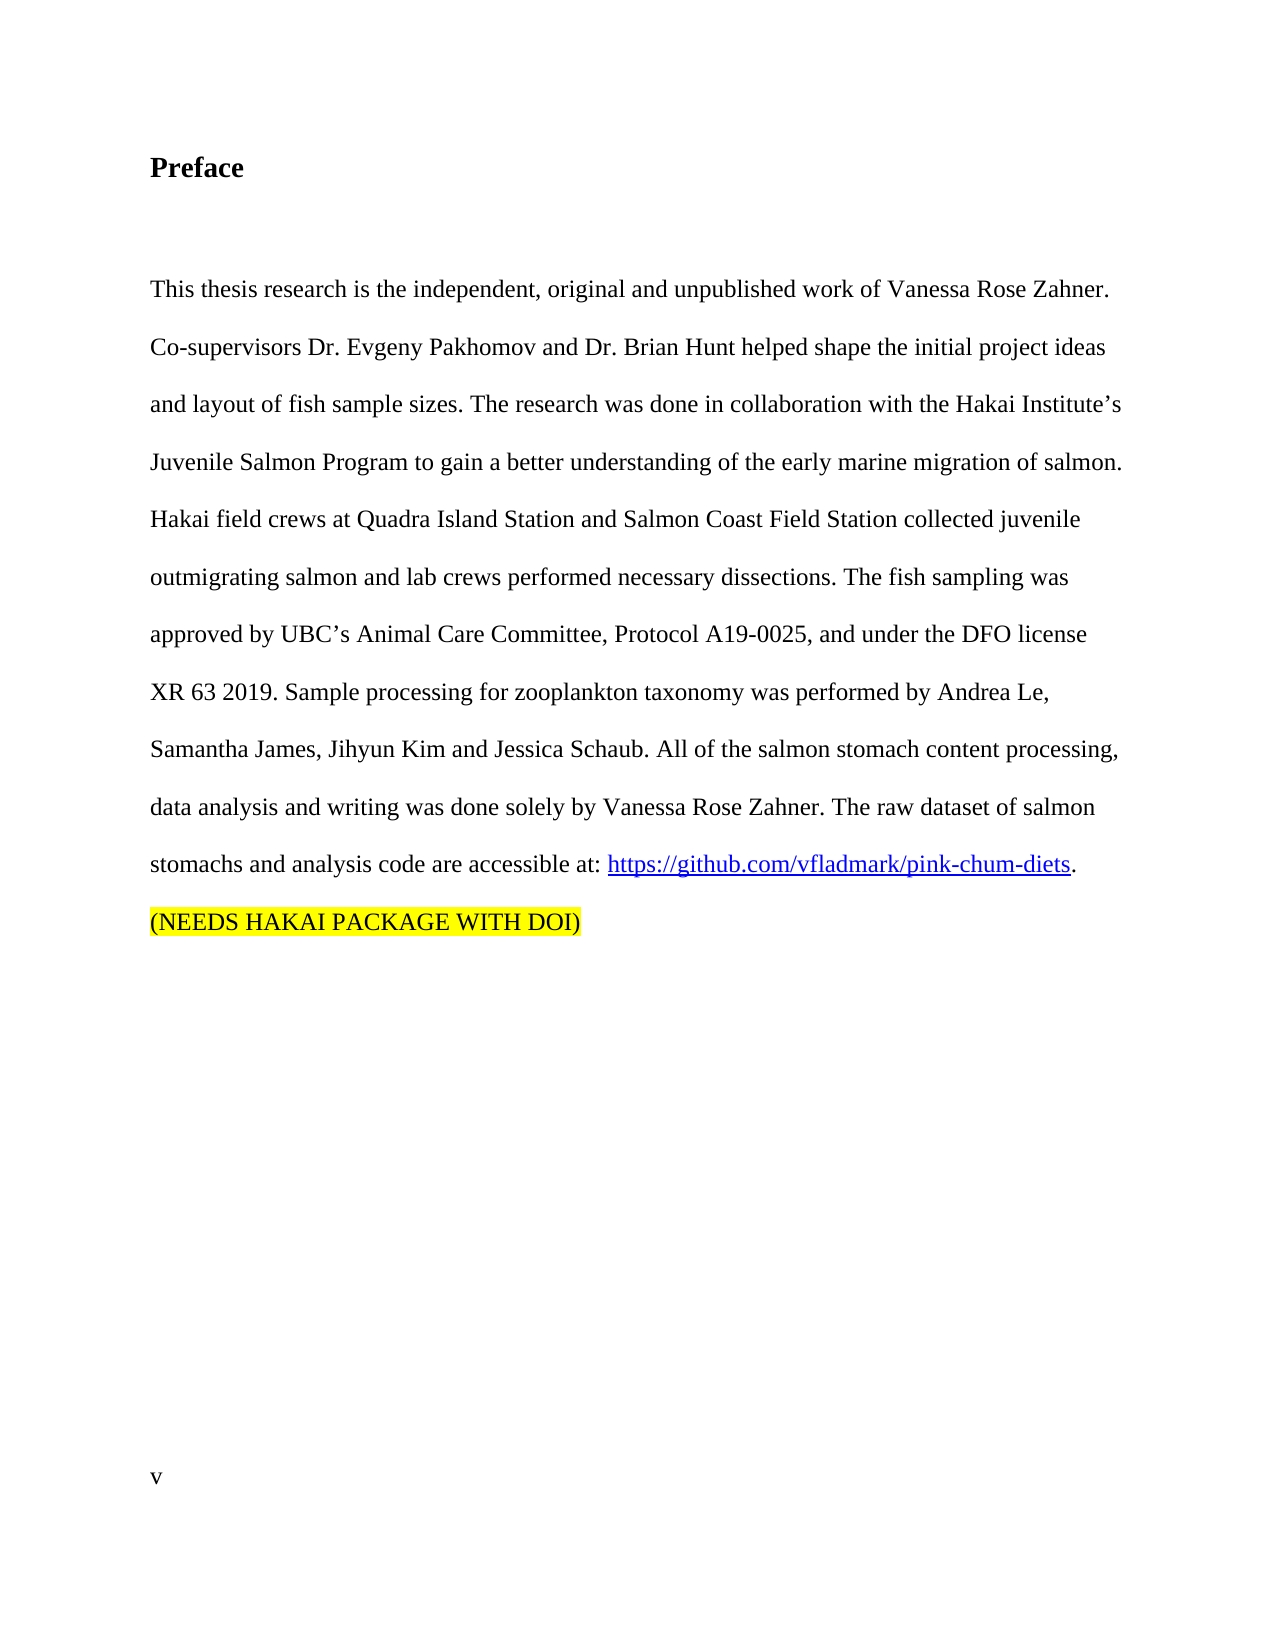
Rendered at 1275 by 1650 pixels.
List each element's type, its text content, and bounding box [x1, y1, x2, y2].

text This thesis research is the independent, original and unpublished work of Vanessa Rose Zahner. Co-supervisors Dr. Evgeny Pakhomov and Dr. Brian Hunt helped shape the initial project ideas and layout of fish sample sizes. The research was done in collaboration with the Hakai Institute’s Juvenile Salmon Program to gain a better understanding of the early marine migration of salmon. Hakai field crews at Quadra Island Station and Salmon Coast Field Station collected juvenile outmigrating salmon and lab crews performed necessary dissections. The fish sampling was approved by UBC’s Animal Care Committee, Protocol A19-0025, and under the DFO license XR 63 2019. Sample processing for zooplankton taxonomy was performed by Andrea Le, Samantha James, Jihyun Kim and Jessica Schaub. All of the salmon stomach content processing, data analysis and writing was done solely by Vanessa Rose Zahner. The raw dataset of salmon stomachs and analysis code are accessible at: https://github.com/vfladmark/pink-chum-diets. (NEEDS HAKAI PACKAGE WITH DOI) [150, 274, 1125, 936]
subtitle Preface [150, 150, 1125, 183]
